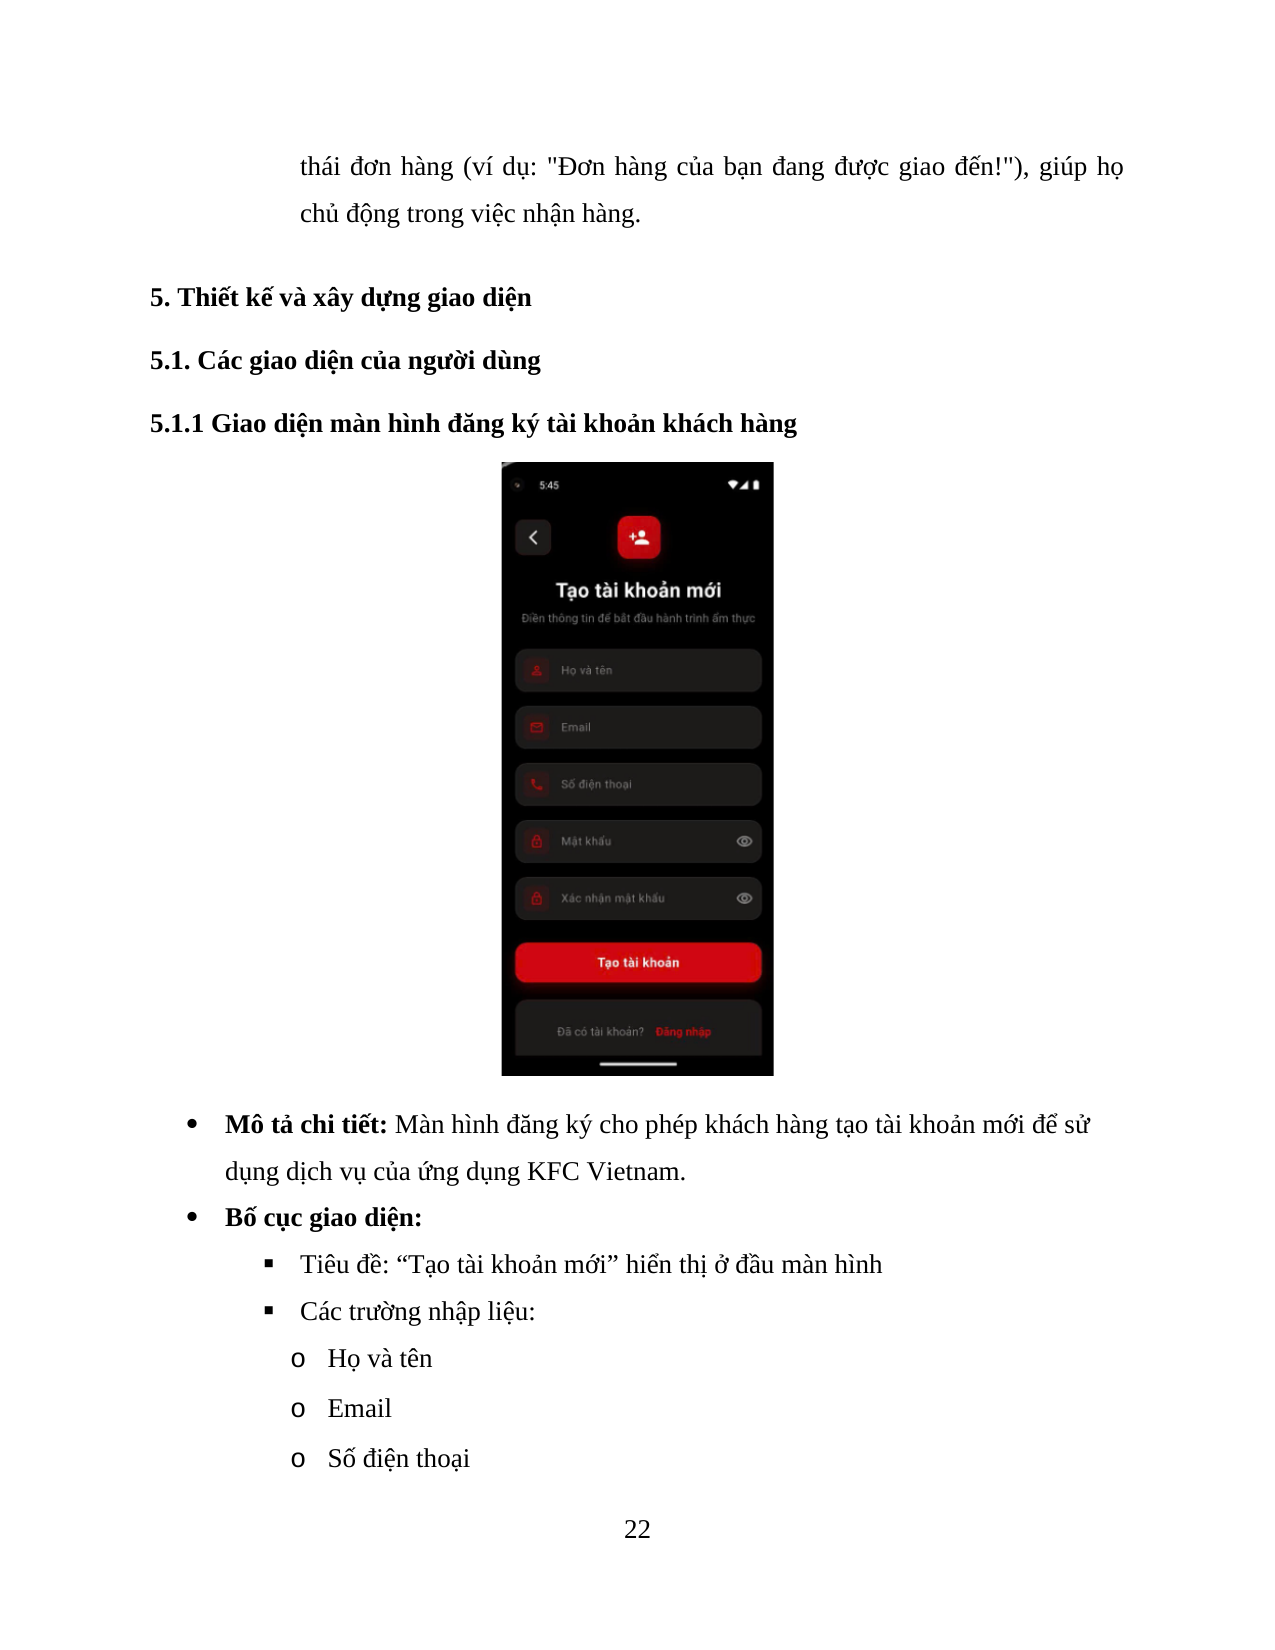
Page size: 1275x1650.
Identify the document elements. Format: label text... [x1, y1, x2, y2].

subtitle 5. Thiết kế và xây dựng giao diện [150, 281, 1125, 312]
list Số điện thoại [290, 1442, 1125, 1476]
picture [501, 462, 774, 1076]
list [262, 150, 1125, 228]
list Email [290, 1392, 1125, 1425]
list Các trường nhập liệu: [262, 1295, 1125, 1326]
list Mô tả chi tiết: Màn hình đăng ký cho phép khách hàng tạo tài khoản mới để sử dụng dịch vụ của ứng dụng KFC Vietnam. [187, 1108, 1125, 1186]
list Bố cục giao diện: [187, 1201, 1125, 1232]
subtitle 5.1. Các giao diện của người dùng [150, 344, 1125, 375]
subtitle 5.1.1 Giao diện màn hình đăng ký tài khoản khách hàng [150, 407, 1125, 439]
list Tiêu đề: “Tạo tài khoản mới” hiển thị ở đầu màn hình [262, 1248, 1125, 1279]
list Họ và tên [290, 1342, 1125, 1375]
